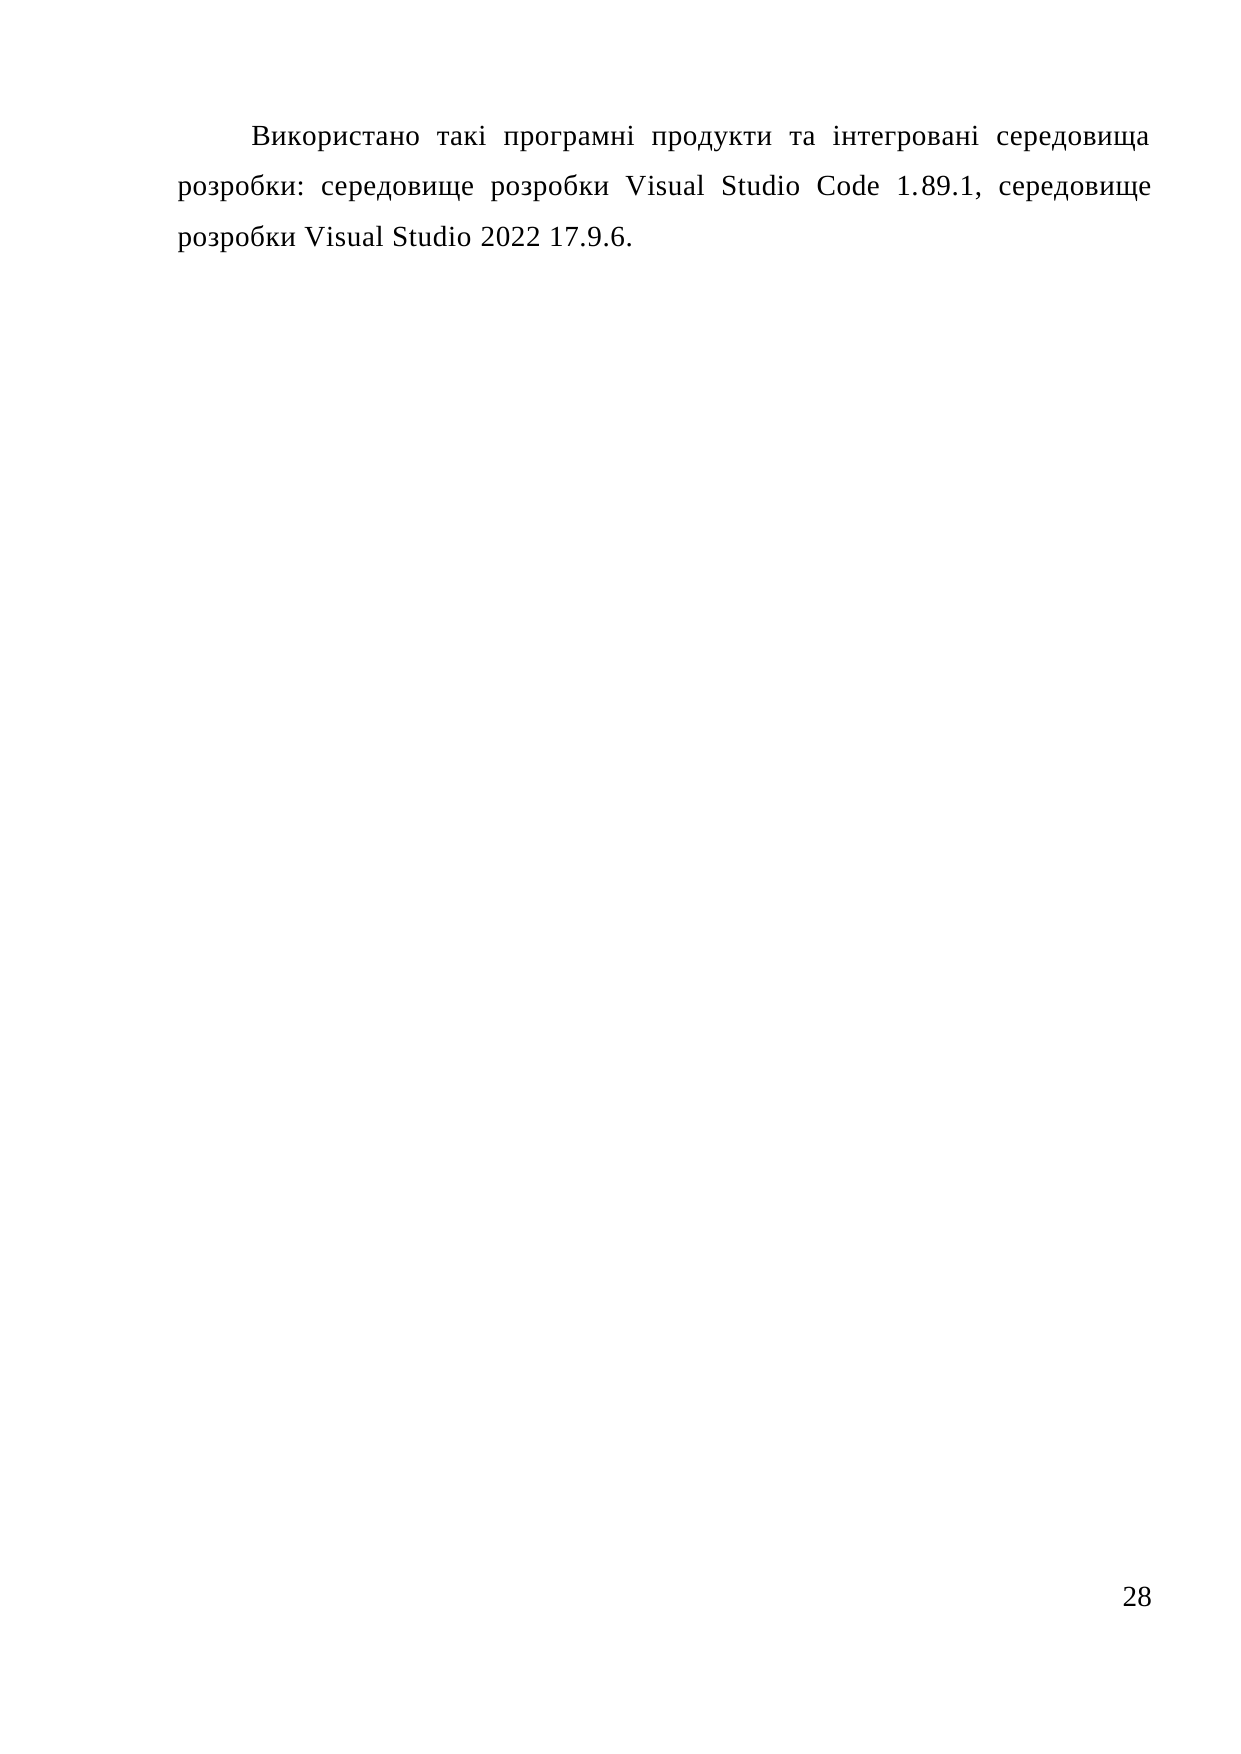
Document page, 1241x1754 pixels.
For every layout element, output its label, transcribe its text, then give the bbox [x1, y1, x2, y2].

text Використано такі програмні продукти та інтегровані середовища розробки: середовище розробки Visual Studio Code 1.89.1, середовище розробки Visual Studio 2022 17.9.6. [177, 118, 1152, 252]
